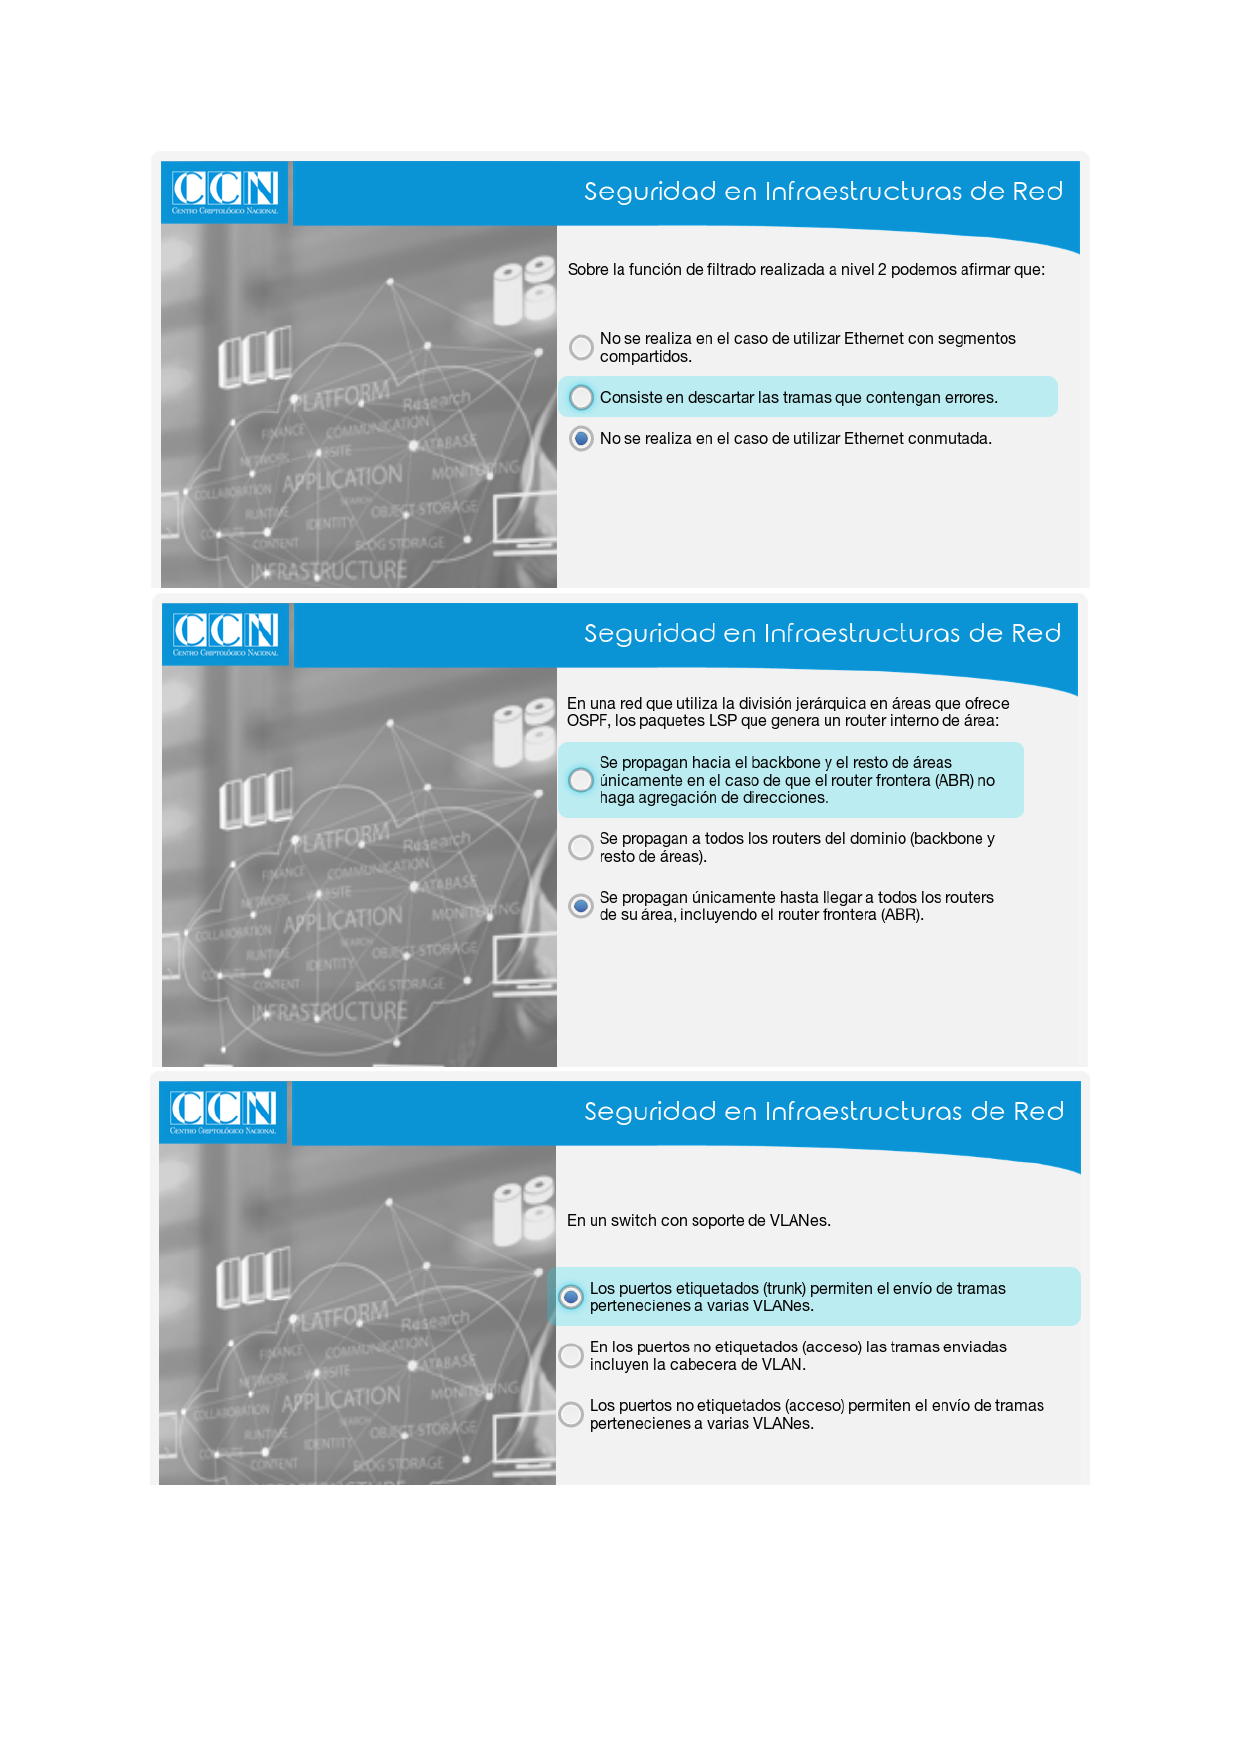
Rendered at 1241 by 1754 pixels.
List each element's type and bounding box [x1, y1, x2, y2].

picture [150, 150, 1091, 588]
picture [150, 1070, 1091, 1485]
picture [150, 591, 1091, 1067]
